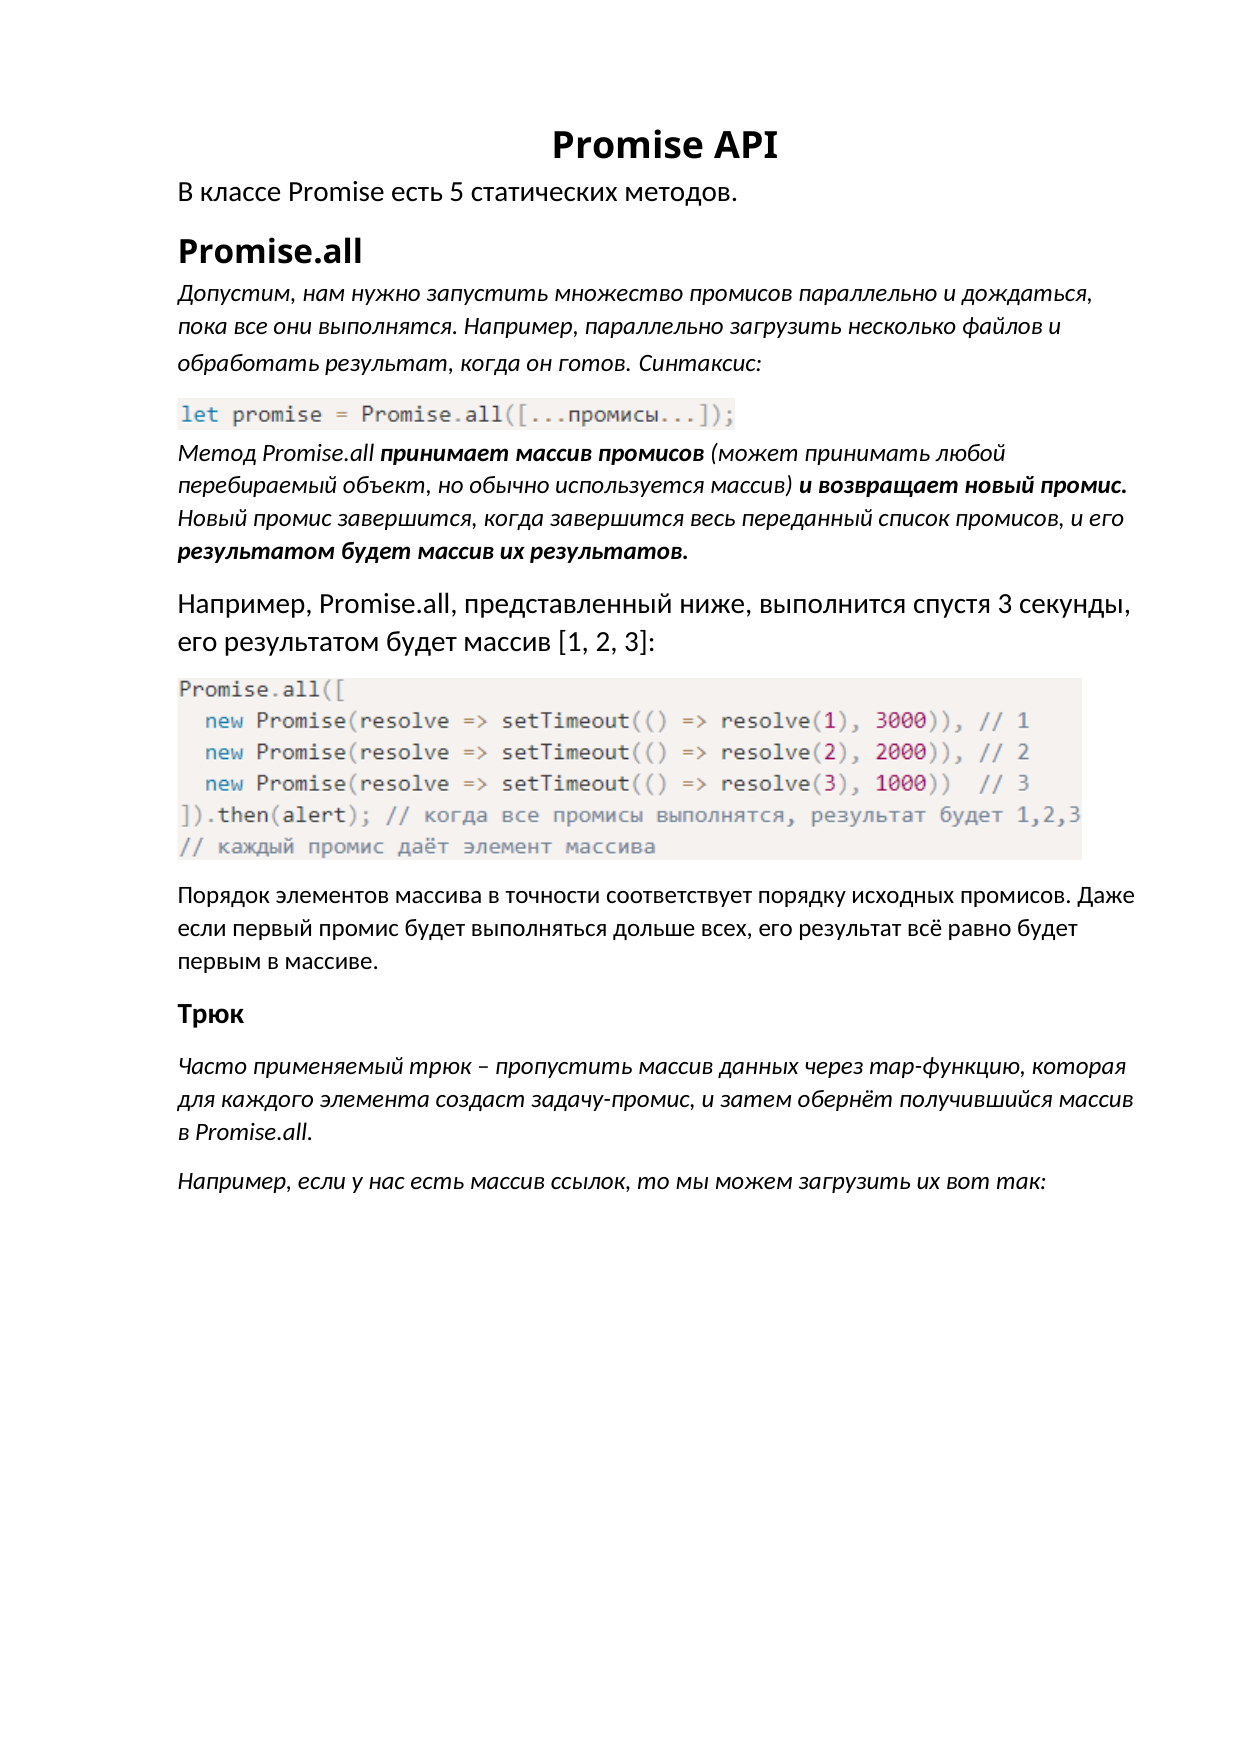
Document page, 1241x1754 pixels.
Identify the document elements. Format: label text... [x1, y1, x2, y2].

text Допустим, нам нужно запустить множество промисов параллельно и дождаться, пока все они выполнятся. Например, параллельно загрузить несколько файлов и обработать результат, когда он готов. Синтаксис: [177, 277, 1152, 379]
text Например, Promise.all, представленный ниже, выполнится спустя 3 секунды, его результатом будет массив [1, 2, 3]: [177, 585, 1152, 659]
subtitle Promise.all [177, 228, 1152, 274]
text Например, если у нас есть массив ссылок, то мы можем загрузить их вот так: [177, 1165, 1152, 1196]
subtitle Promise API [177, 118, 1152, 169]
text Часто применяемый трюк – пропустить массив данных через map-функцию, которая для каждого элемента создаст задачу-промис, и затем обернёт получившийся массив в Promise.all. [177, 1050, 1152, 1146]
text Порядок элементов массива в точности соответствует порядку исходных промисов. Даже если первый промис будет выполняться дольше всех, его результат всё равно будет первым в массиве. [177, 879, 1152, 976]
picture [177, 398, 735, 430]
text Метод Promise.all принимает массив промисов (может принимать любой перебираемый объект, но обычно используется массив) и возвращает новый промис. Новый промис завершится, когда завершится весь переданный список промисов, и его результатом будет массив их результатов. [177, 399, 1152, 566]
text Трюк [177, 995, 1152, 1030]
picture [177, 678, 1082, 860]
text В классе Promise есть 5 статических методов. [177, 173, 1152, 209]
